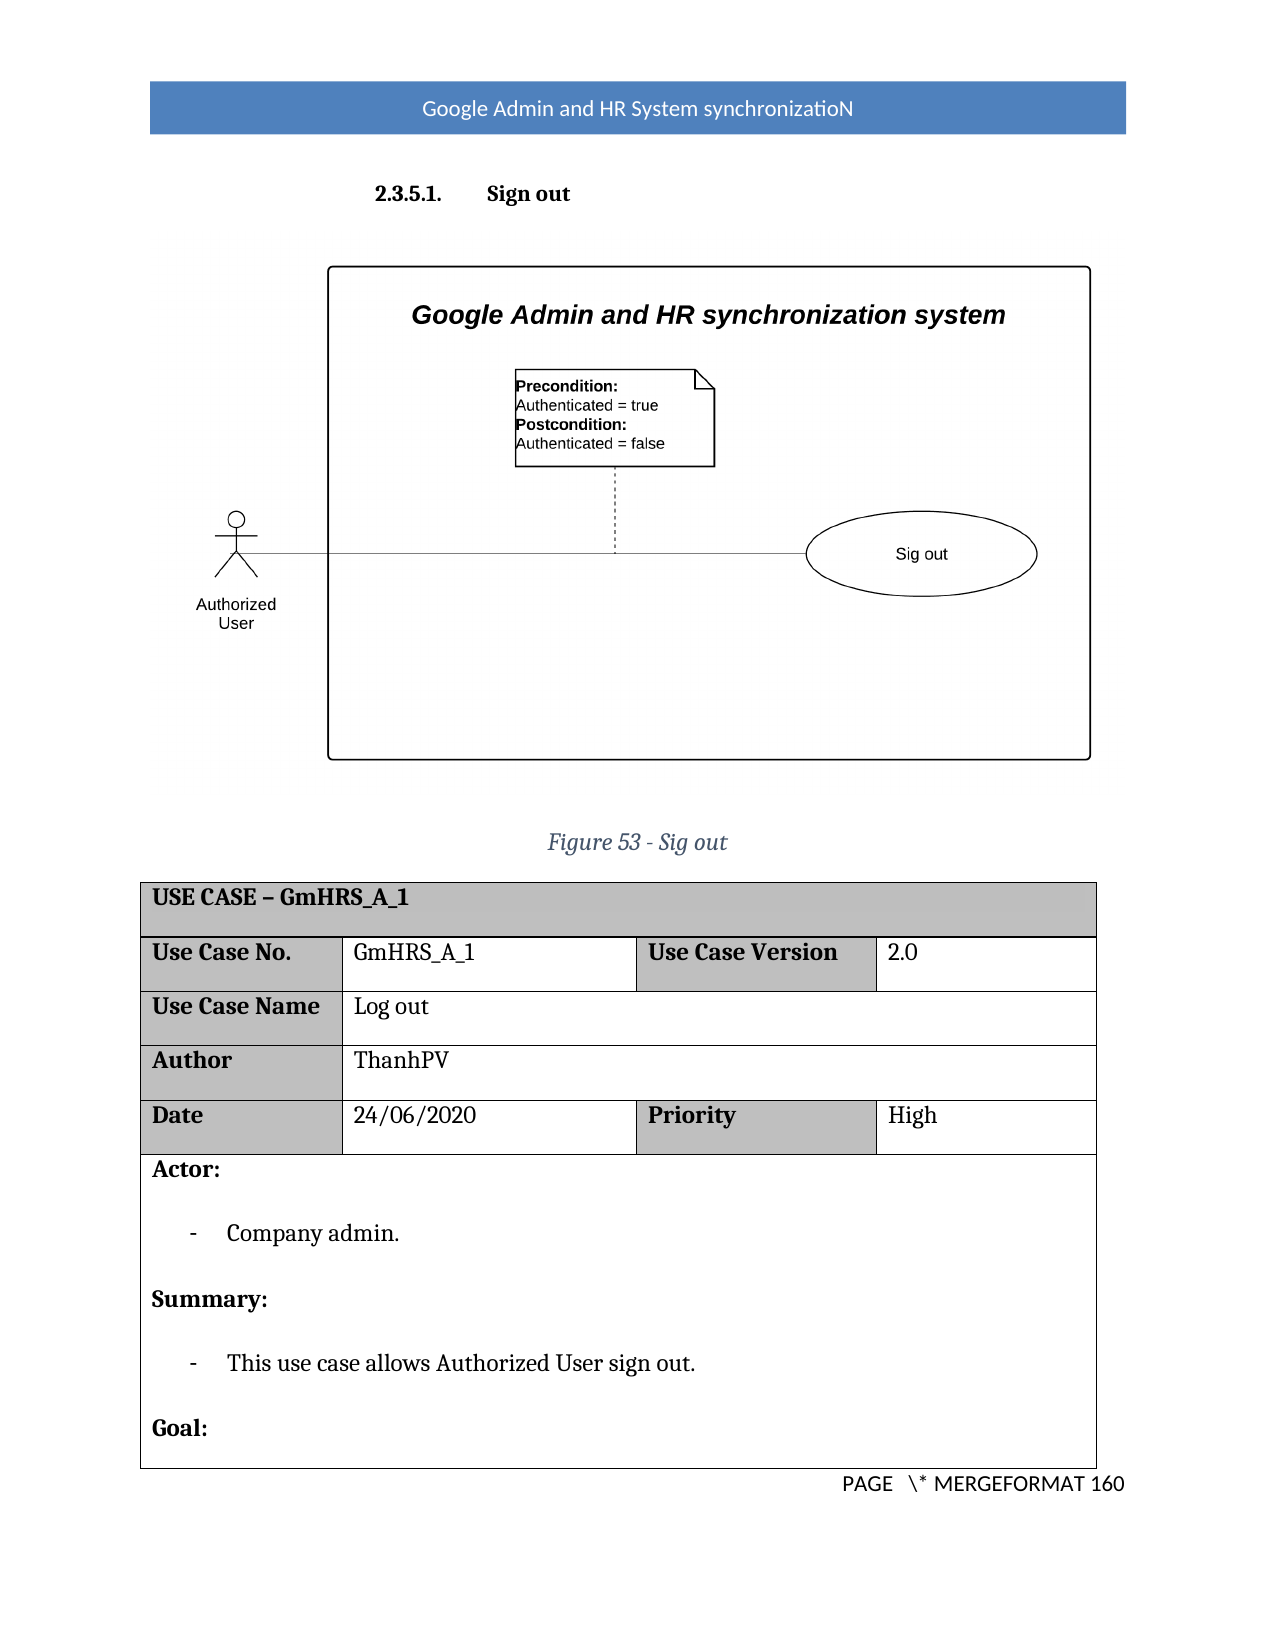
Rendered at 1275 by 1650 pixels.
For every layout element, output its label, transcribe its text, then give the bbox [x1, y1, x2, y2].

table_cell 24/06/2020 [343, 1101, 636, 1154]
text Figure 53 - Sig out [150, 828, 1125, 857]
table_cell ThanhPV [343, 1046, 1096, 1100]
table_cell Use Case No. [141, 938, 342, 991]
picture [150, 231, 1125, 795]
table_cell Priority [637, 1101, 876, 1154]
table_cell GmHRS_A_1 [343, 938, 636, 991]
table_cell Log out [343, 992, 1096, 1045]
subtitle Sign out [375, 181, 1125, 207]
table_cell Use Case Name [141, 992, 342, 1045]
table_header USE CASE – GmHRS_A_1 [141, 883, 1096, 936]
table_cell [141, 1155, 1096, 1468]
table_cell High [877, 1101, 1096, 1154]
table_cell Date [141, 1101, 342, 1154]
table_cell 2.0 [877, 938, 1096, 991]
table_cell Author [141, 1046, 342, 1100]
table_cell Use Case Version [637, 938, 876, 991]
